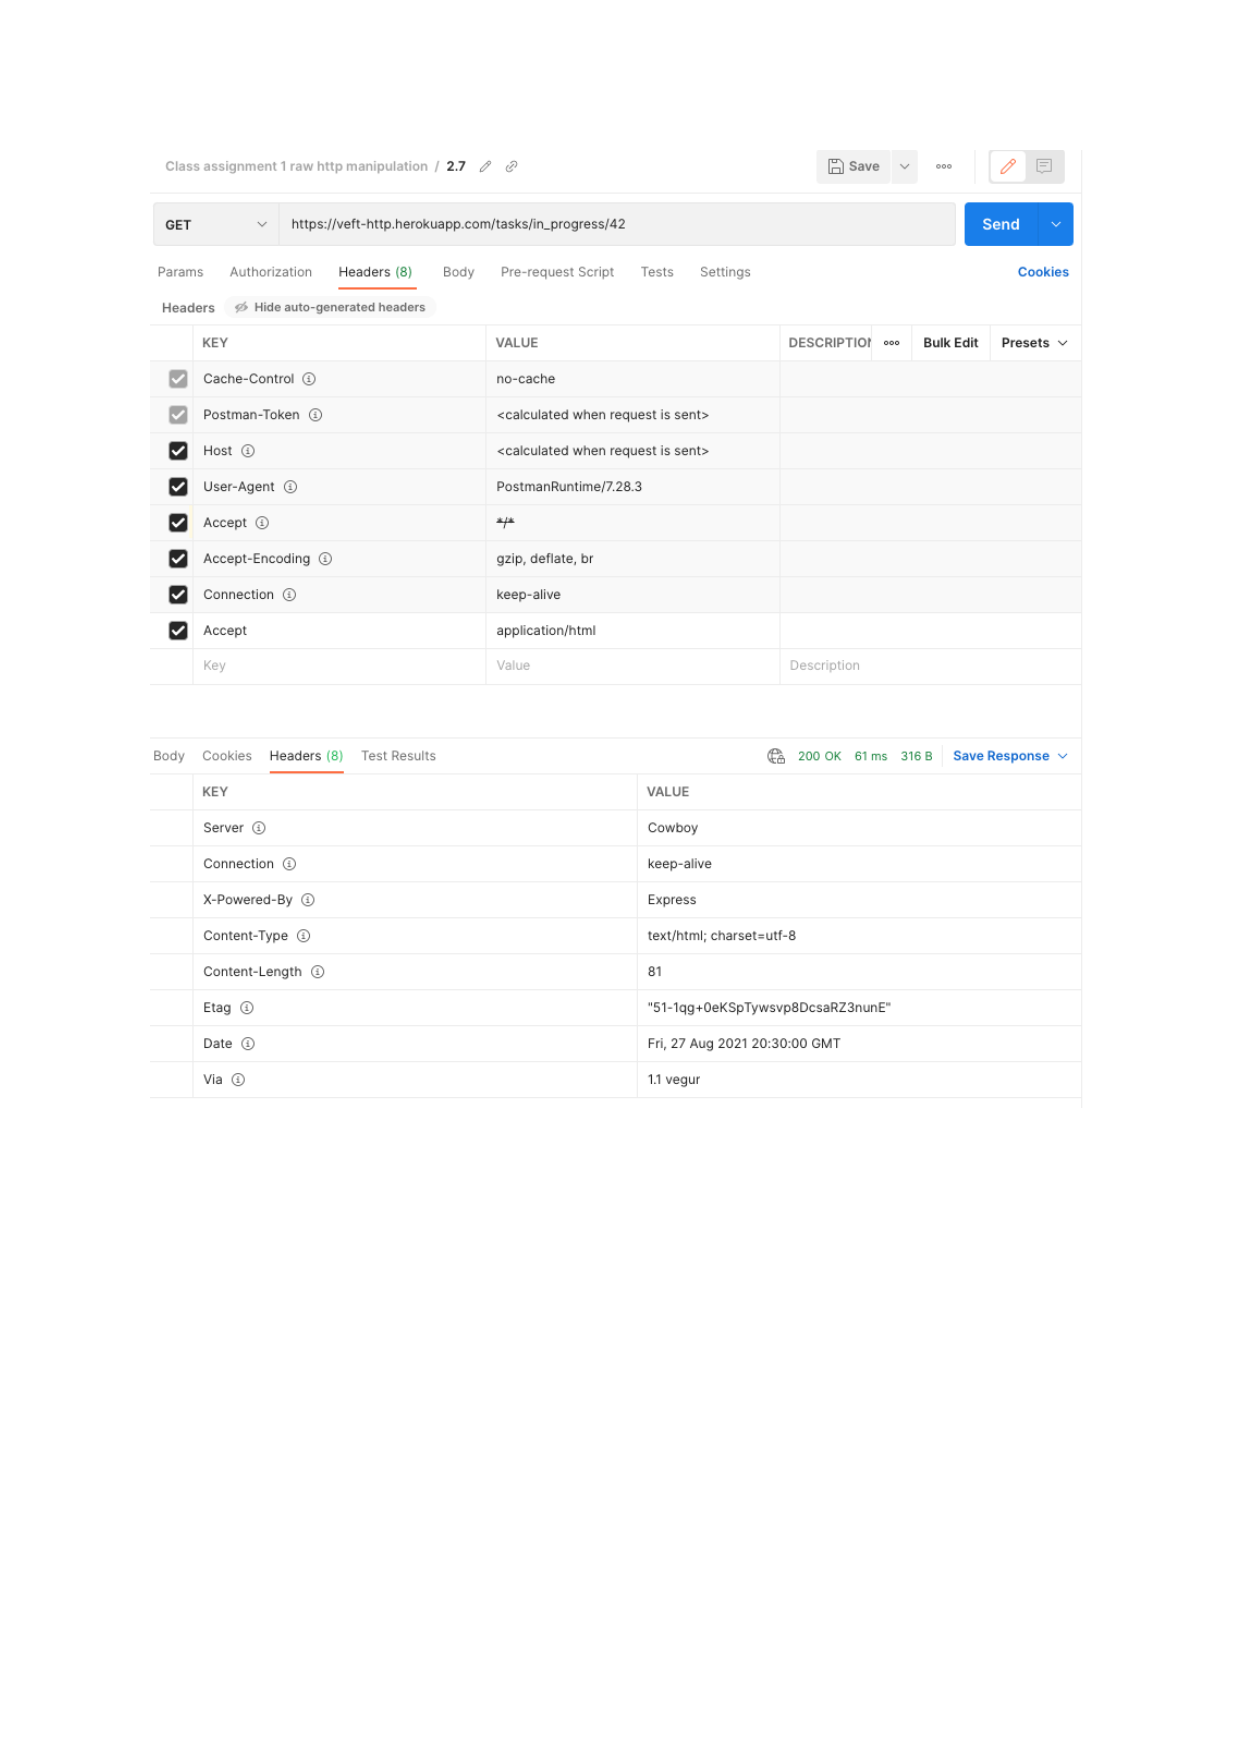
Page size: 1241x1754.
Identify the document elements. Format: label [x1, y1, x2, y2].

picture [150, 150, 1091, 1108]
